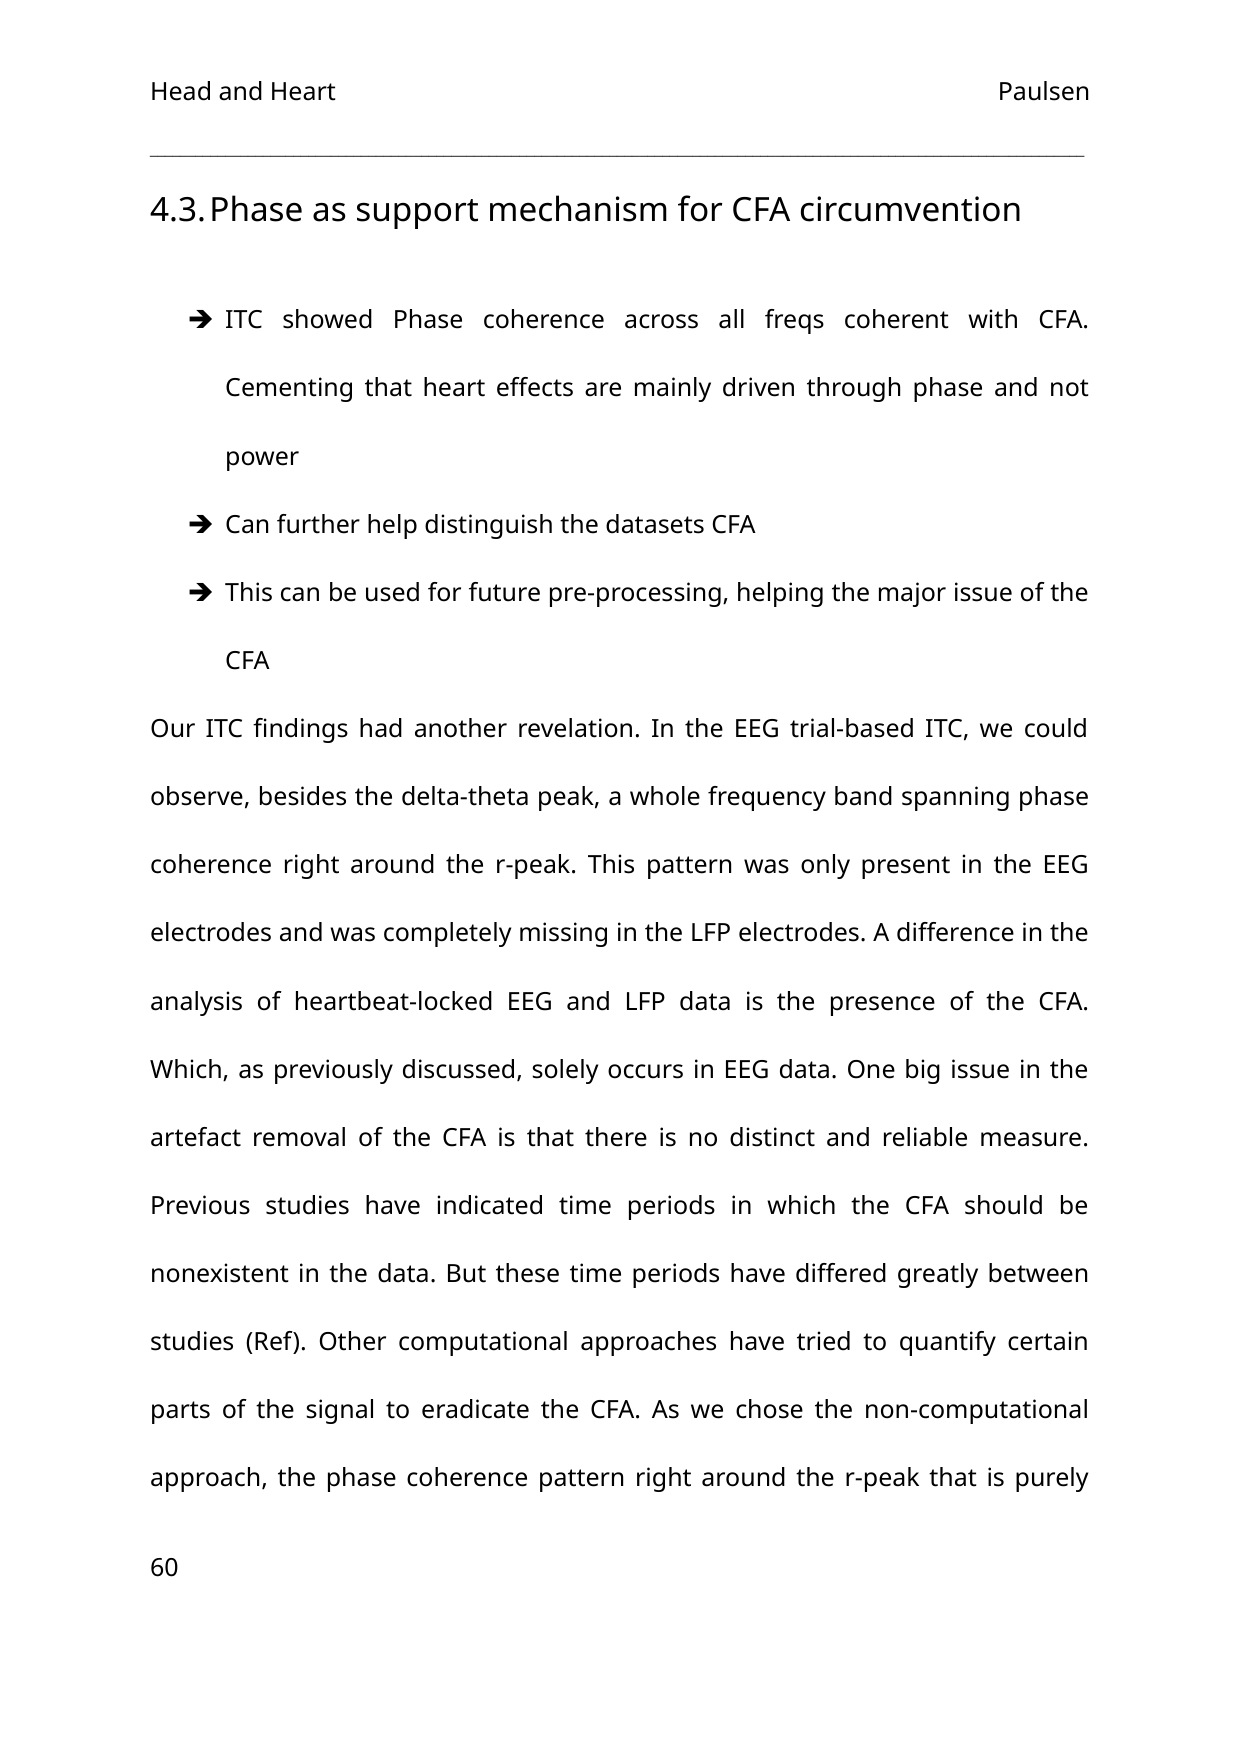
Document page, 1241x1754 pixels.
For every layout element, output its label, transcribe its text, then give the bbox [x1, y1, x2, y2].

list Can further help distinguish the datasets CFA [187, 506, 1090, 540]
list ITC showed Phase coherence across all freqs coherent with CFA. Cementing that heart effects are mainly driven through phase and not power [187, 302, 1090, 472]
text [150, 711, 1090, 1494]
list This can be used for future pre-processing, helping the major issue of the CFA [187, 574, 1090, 677]
subtitle Phase as support mechanism for CFA circumvention [150, 186, 1090, 231]
